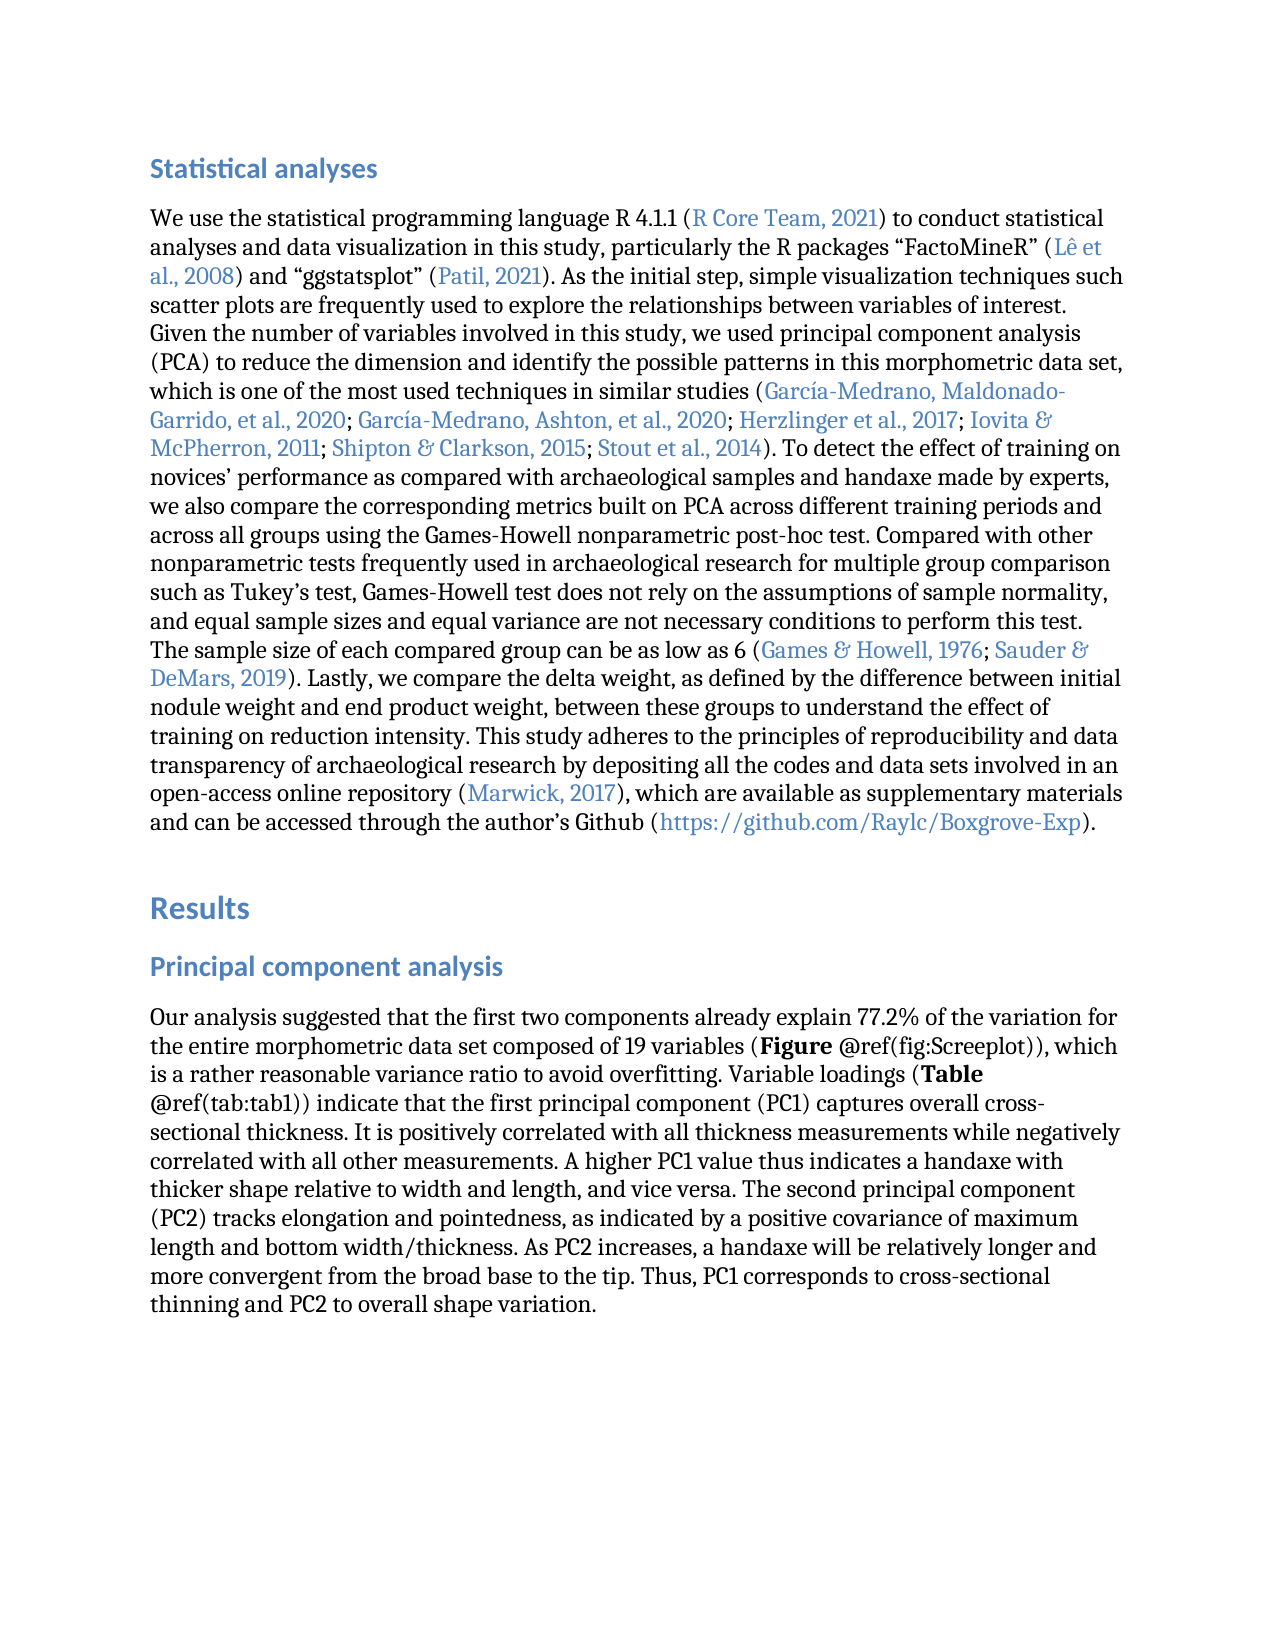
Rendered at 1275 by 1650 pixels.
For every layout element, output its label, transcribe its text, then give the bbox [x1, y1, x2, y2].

subtitle Statistical analyses [150, 150, 1125, 186]
text We use the statistical programming language R 4.1.1 (R Core Team, 2021) to conduct statistical analyses and data visualization in this study, particularly the R packages “FactoMineR” (Lê et al., 2008) and “ggstatsplot” (Patil, 2021). As the initial step, simple visualization techniques such scatter plots are frequently used to explore the relationships between variables of interest. Given the number of variables involved in this study, we used principal component analysis (PCA) to reduce the dimension and identify the possible patterns in this morphometric data set, which is one of the most used techniques in similar studies (García-Medrano, Maldonado-Garrido, et al., 2020; García-Medrano, Ashton, et al., 2020; Herzlinger et al., 2017; Iovita & McPherron, 2011; Shipton & Clarkson, 2015; Stout et al., 2014). To detect the effect of training on novices’ performance as compared with archaeological samples and handaxe made by experts, we also compare the corresponding metrics built on PCA across different training periods and across all groups using the Games-Howell nonparametric post-hoc test. Compared with other nonparametric tests frequently used in archaeological research for multiple group comparison such as Tukey’s test, Games-Howell test does not rely on the assumptions of sample normality, and equal sample sizes and equal variance are not necessary conditions to perform this test. The sample size of each compared group can be as low as 6 (Games & Howell, 1976; Sauder & DeMars, 2019). Lastly, we compare the delta weight, as defined by the difference between initial nodule weight and end product weight, between these groups to understand the effect of training on reduction intensity. This study adheres to the principles of reproducibility and data transparency of archaeological research by depositing all the codes and data sets involved in an open-access online repository (Marwick, 2017), which are available as supplementary materials and can be accessed through the author’s Github (https://github.com/Raylc/Boxgrove-Exp). [150, 204, 1125, 837]
subtitle Results [150, 887, 1125, 928]
subtitle Principal component analysis [150, 948, 1125, 984]
text Our analysis suggested that the first two components already explain 77.2% of the variation for the entire morphometric data set composed of 19 variables (Figure @ref(fig:Screeplot)), which is a rather reasonable variance ratio to avoid overfitting. Variable loadings (Table @ref(tab:tab1)) indicate that the first principal component (PC1) captures overall cross-sectional thickness. It is positively correlated with all thickness measurements while negatively correlated with all other measurements. A higher PC1 value thus indicates a handaxe with thicker shape relative to width and length, and vice versa. The second principal component (PC2) tracks elongation and pointedness, as indicated by a positive covariance of maximum length and bottom width/thickness. As PC2 increases, a handaxe will be relatively longer and more convergent from the broad base to the tip. Thus, PC1 corresponds to cross-sectional thinning and PC2 to overall shape variation. [150, 1003, 1125, 1319]
